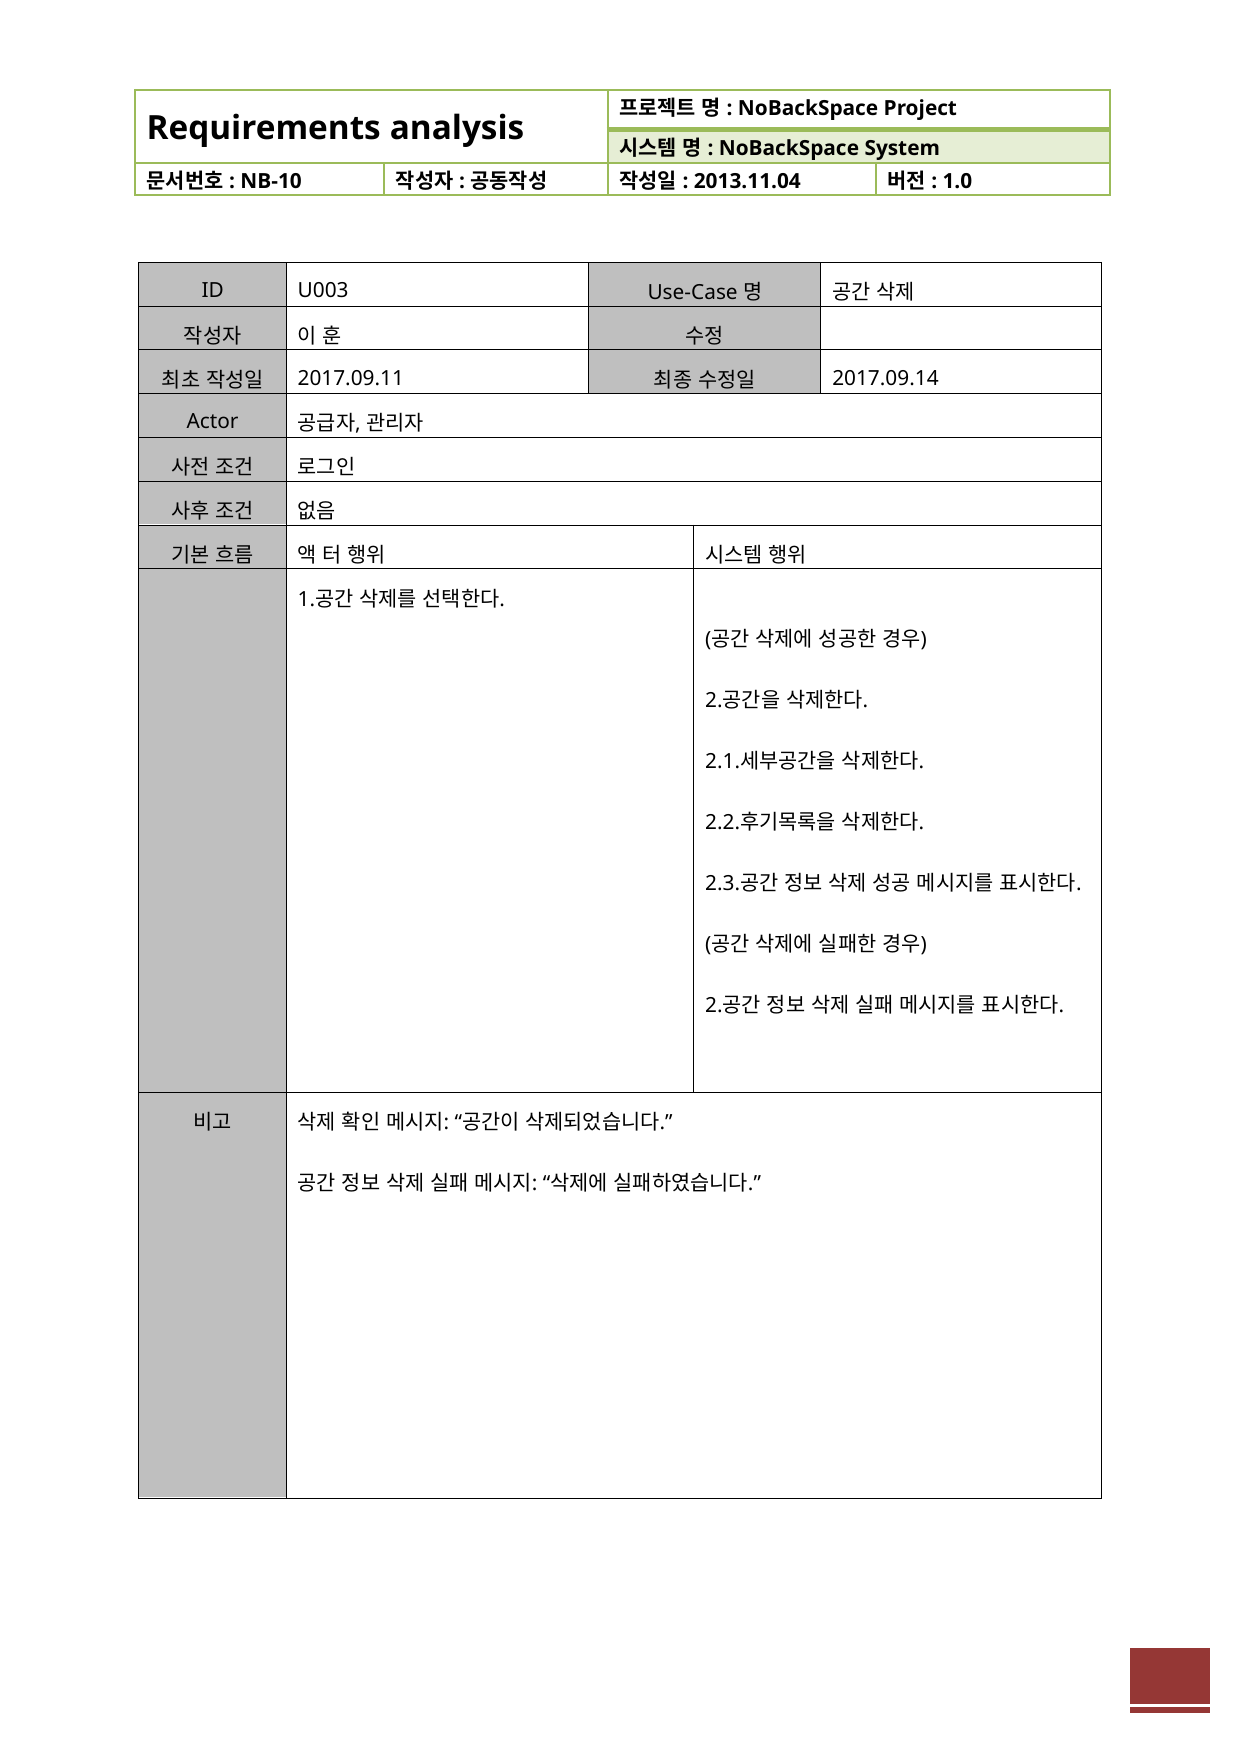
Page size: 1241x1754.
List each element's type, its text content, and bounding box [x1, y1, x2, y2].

table_cell 삭제 확인 메시지: “공간이 삭제되었습니다.” 공간 정보 삭제 실패 메시지: “삭제에 실패하였습니다.” [287, 1093, 1101, 1497]
table_cell 사후 조건 [139, 482, 286, 524]
table_cell 기본 흐름 [139, 526, 286, 568]
table_cell 시스템 행위 [694, 526, 1101, 568]
table_cell 로그인 [287, 438, 1101, 481]
table_header Use-Case 명 [589, 263, 820, 306]
table_cell 최종 수정일 [589, 350, 820, 393]
table_cell 1.공간 삭제를 선택한다. [287, 569, 693, 1092]
table_header 공간 삭제 [821, 263, 1101, 306]
table_cell 2017.09.11 [287, 350, 588, 393]
table_cell 비고 [139, 1093, 286, 1497]
table_cell (공간 삭제에 성공한 경우) 2.공간을 삭제한다. 2.1.세부공간을 삭제한다. 2.2.후기목록을 삭제한다. 2.3.공간 정보 삭제 성공 메시지를 표시한다. (공간 삭제에 실패한 경우) 2.공간 정보 삭제 실패 메시지를 표시한다. [694, 569, 1101, 1092]
table_cell 공급자, 관리자 [287, 394, 1101, 437]
table_header U003 [287, 263, 588, 306]
table_cell 없음 [287, 482, 1101, 524]
table_cell Actor [139, 394, 286, 437]
table_header ID [139, 263, 286, 306]
table_cell 이 훈 [287, 307, 588, 349]
table_cell 최초 작성일 [139, 350, 286, 393]
table_cell [139, 569, 286, 1092]
table_cell [821, 307, 1101, 349]
table_cell 2017.09.14 [821, 350, 1101, 393]
table_cell 사전 조건 [139, 438, 286, 481]
table_cell 수정 [589, 307, 820, 349]
table_cell 액 터 행위 [287, 526, 693, 568]
table_cell 작성자 [139, 307, 286, 349]
